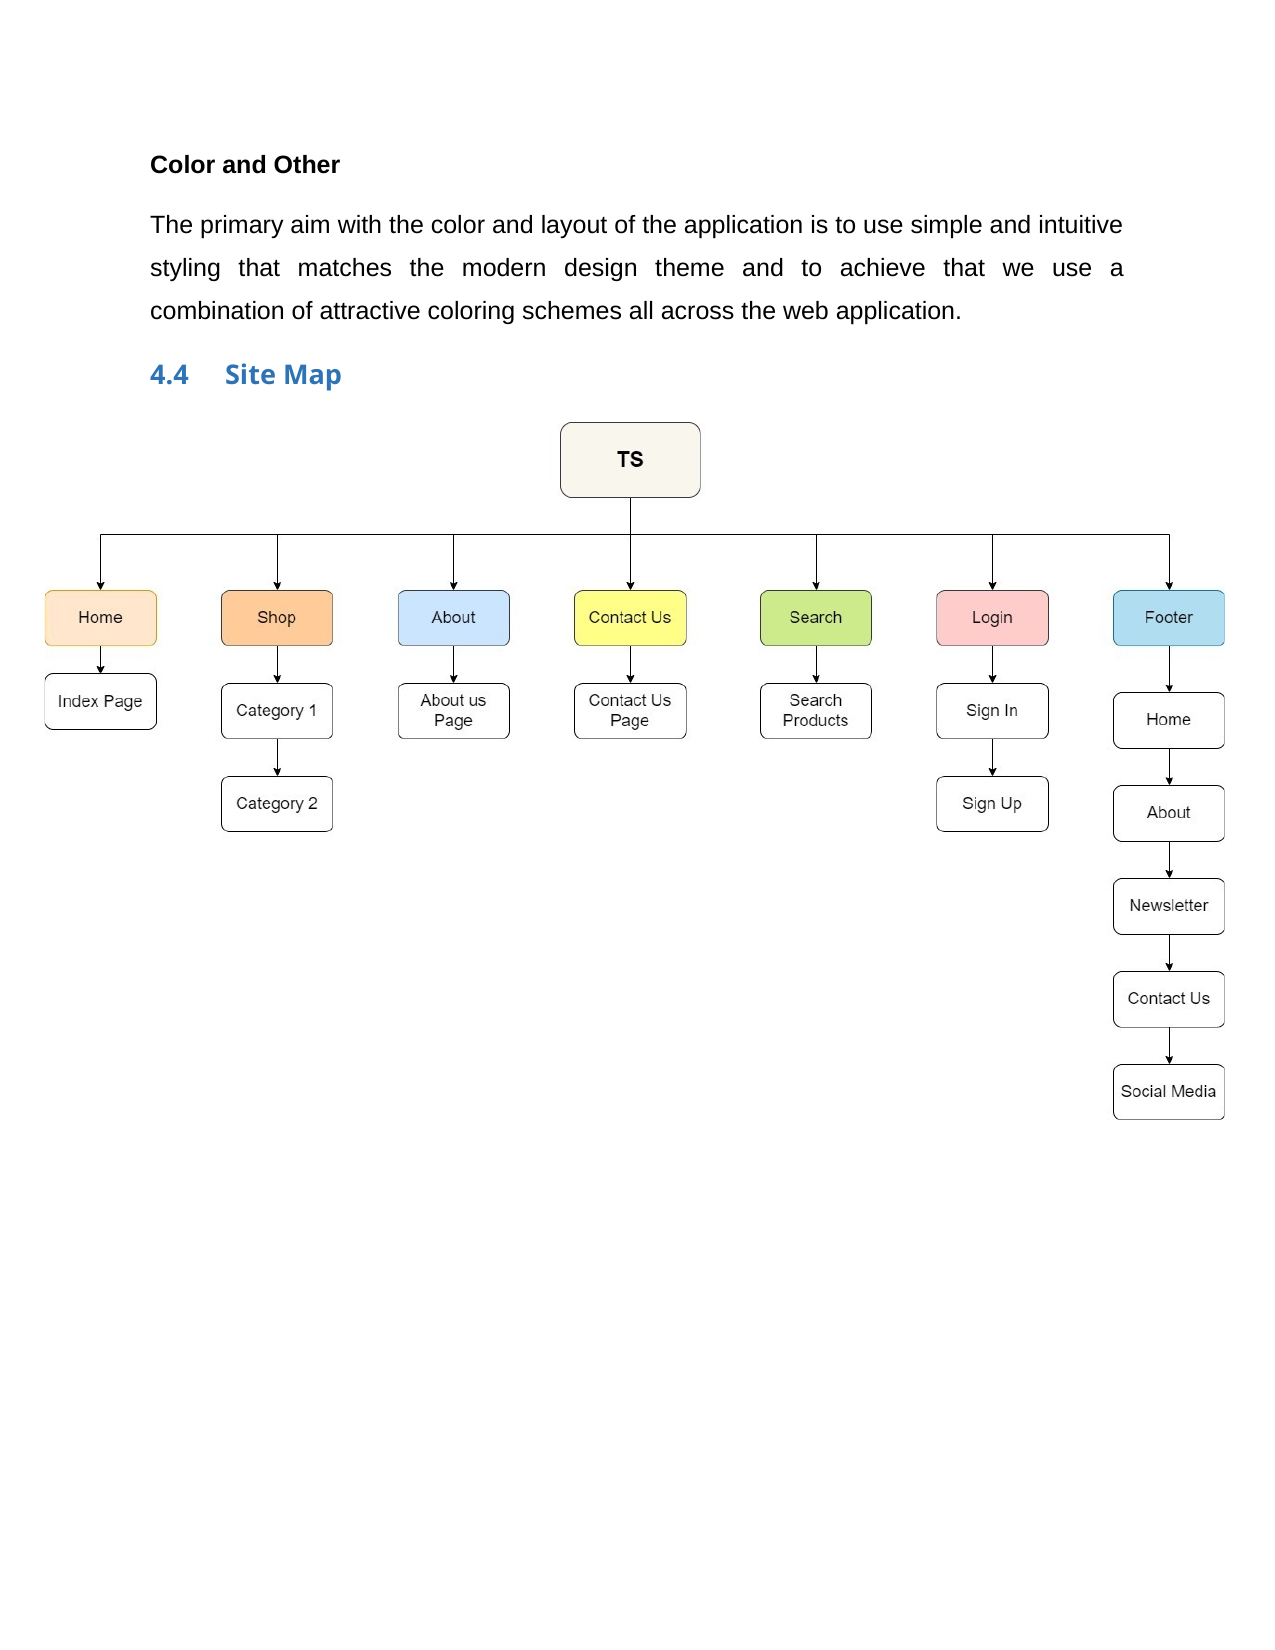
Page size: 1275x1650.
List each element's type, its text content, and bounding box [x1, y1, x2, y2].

subtitle 4.4 Site Map [150, 356, 1125, 393]
picture [44, 422, 1225, 1120]
text Color and Other [150, 150, 1125, 179]
text The primary aim with the color and layout of the application is to use simple and intuitive styling that matches the modern design theme and to achieve that we use a combination of attractive coloring schemes all across the web application. [150, 210, 1125, 325]
